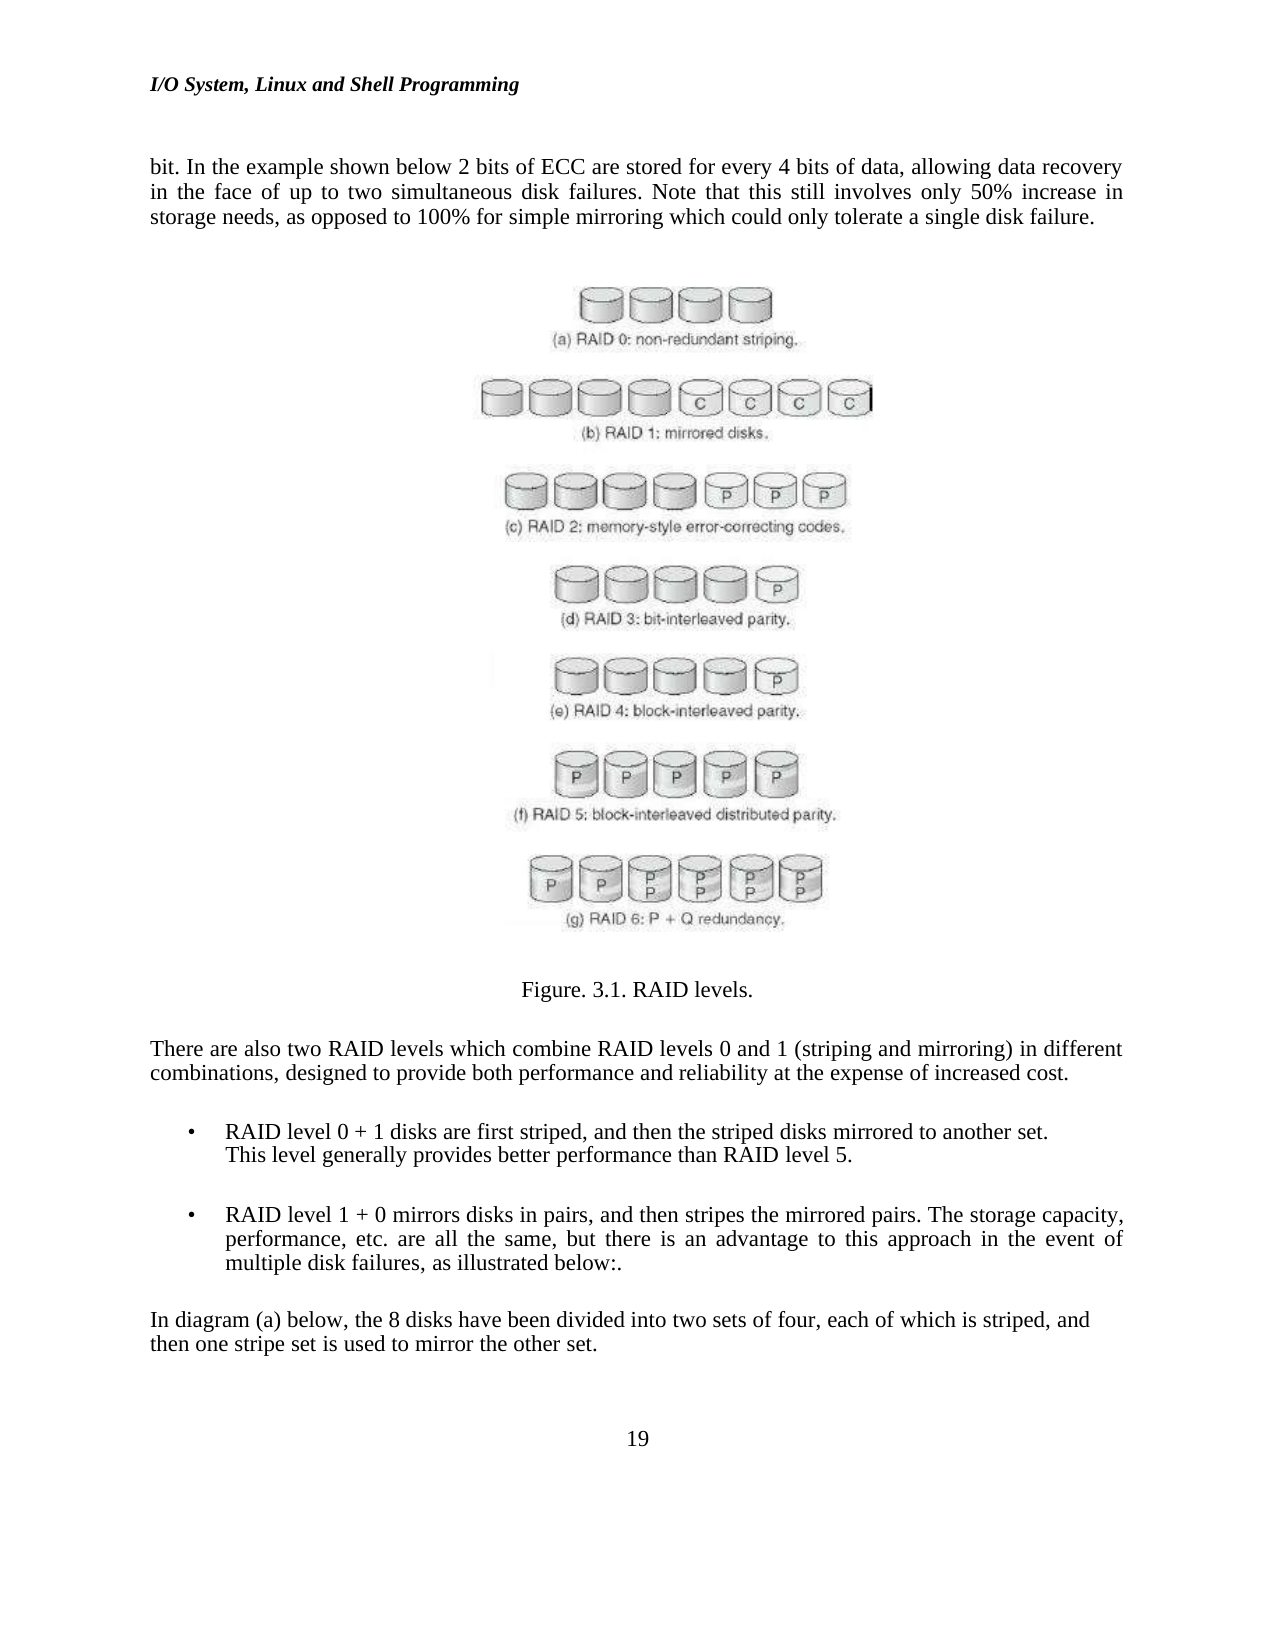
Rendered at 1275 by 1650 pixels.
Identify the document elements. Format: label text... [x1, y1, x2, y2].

list RAID level 1 + 0 mirrors disks in pairs, and then stripes the mirrored pairs. The storage capacity, performance, etc. are all the same, but there is an advantage to this approach in the event of multiple disk failures, as illustrated below:. [187, 1203, 1125, 1275]
picture [472, 286, 874, 932]
text Figure. 3.1. RAID levels. [246, 976, 1028, 1002]
text There are also two RAID levels which combine RAID levels 0 and 1 (striping and mirroring) in different combinations, designed to provide both performance and reliability at the expense of increased cost. [150, 1037, 1124, 1085]
text In diagram (a) below, the 8 disks have been divided into two sets of four, each of which is striped, and then one stripe set is used to mirror the other set. [150, 1309, 1114, 1357]
text bit. In the example shown below 2 bits of ECC are stored for every 4 bits of data, allowing data recovery in the face of up to two simultaneous disk failures. Note that this still involves only 50% increase in storage needs, as opposed to 100% for simple mirroring which could only tolerate a single disk failure. [150, 154, 1125, 229]
list RAID level 0 + 1 disks are first striped, and then the striped disks mirrored to another set. This level generally provides better performance than RAID level 5. [187, 1122, 1093, 1167]
